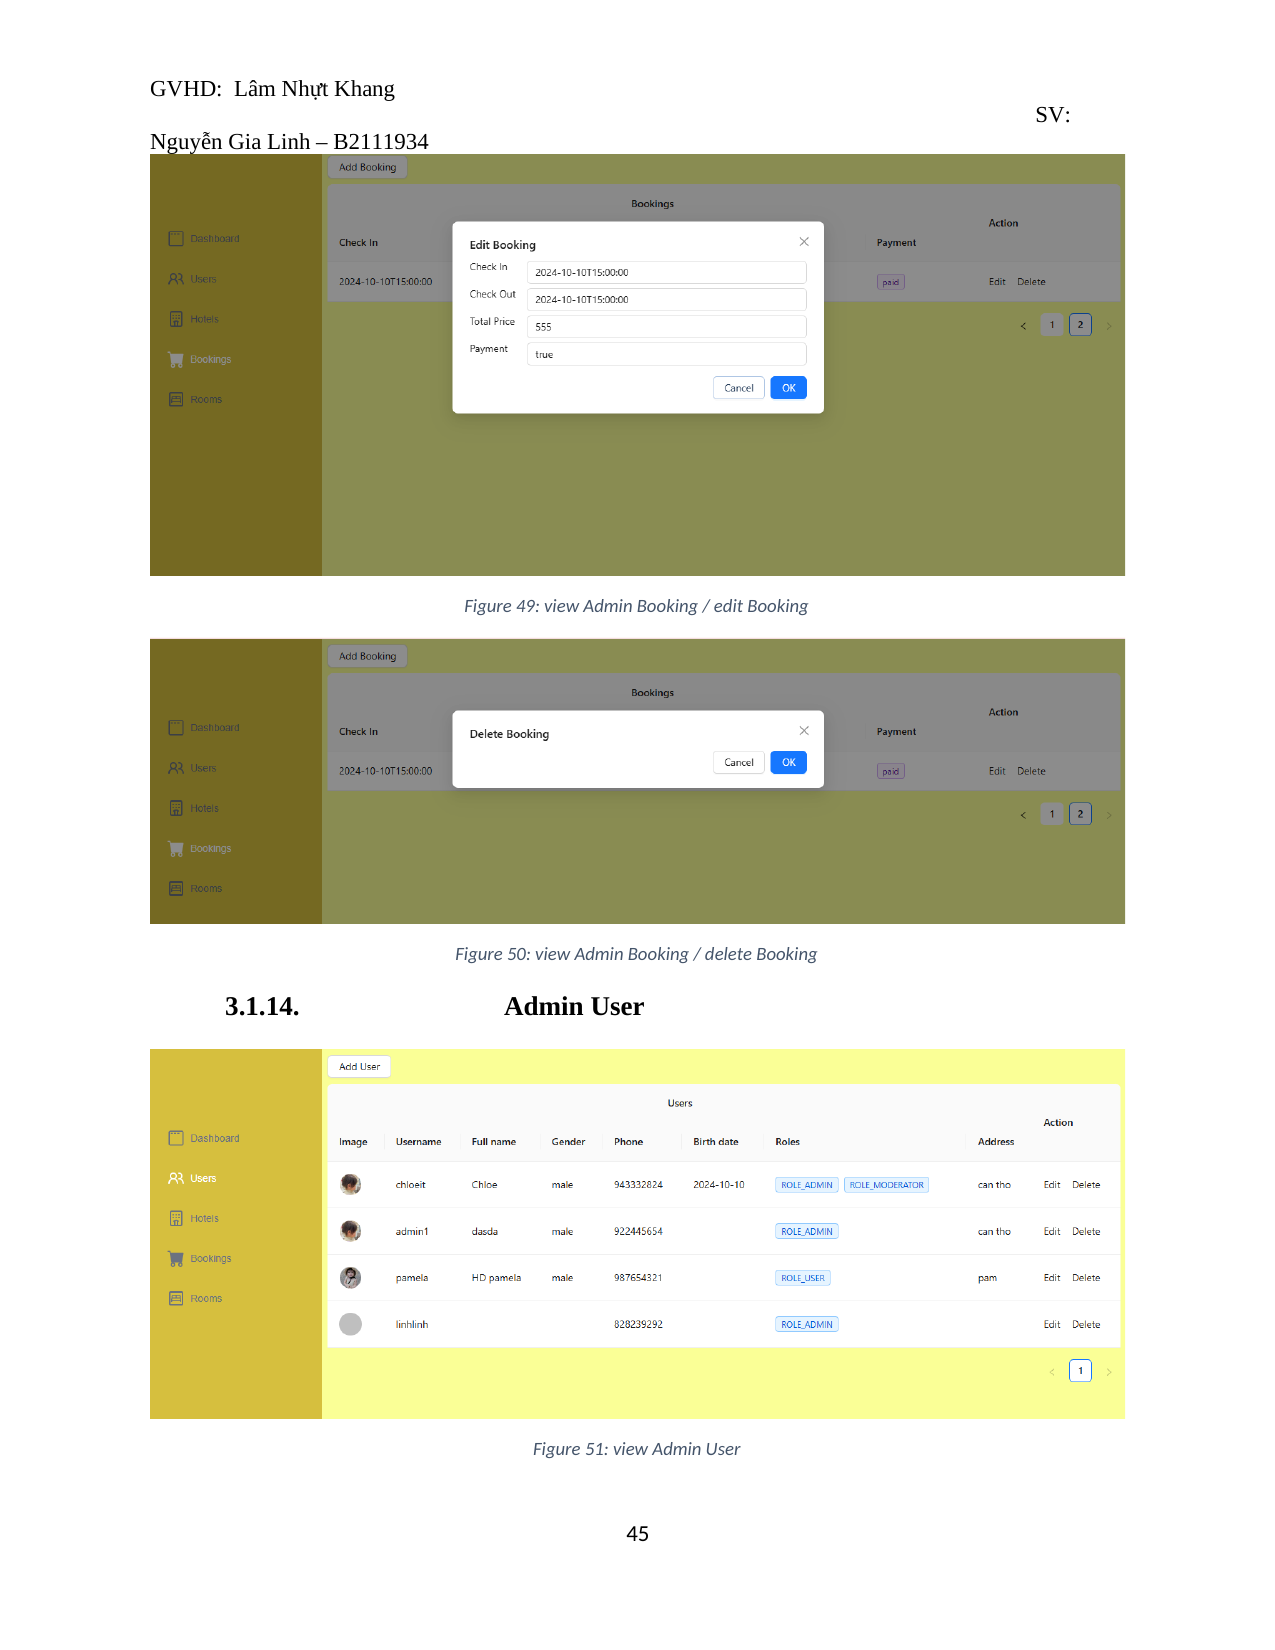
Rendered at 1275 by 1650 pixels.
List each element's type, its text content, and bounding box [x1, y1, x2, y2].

text Figure 51: view Admin User [150, 1437, 1125, 1460]
text Figure 50: view Admin Booking / delete Booking [150, 942, 1125, 965]
list Admin User [225, 990, 1125, 1021]
picture [150, 1049, 1125, 1419]
picture [150, 637, 1125, 924]
picture [150, 154, 1125, 576]
text Figure 49: view Admin Booking / edit Booking [150, 594, 1125, 617]
